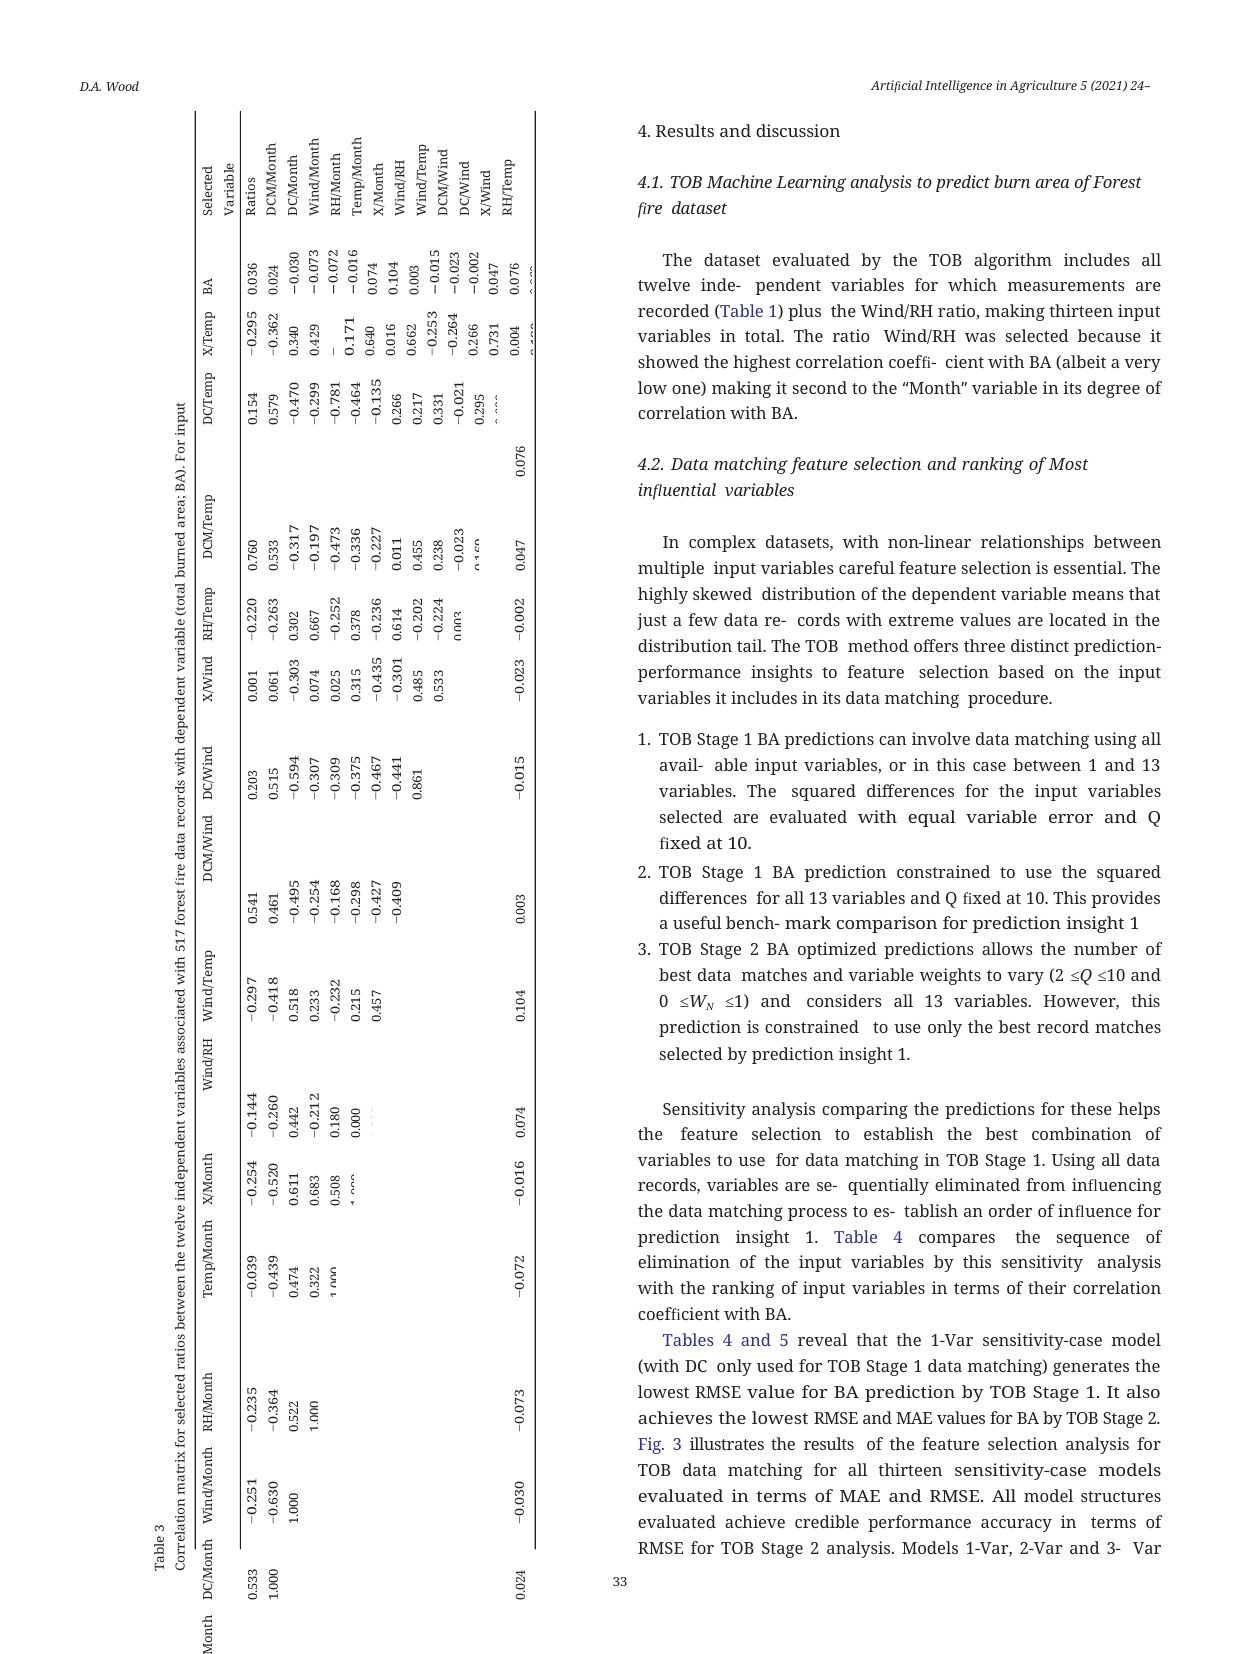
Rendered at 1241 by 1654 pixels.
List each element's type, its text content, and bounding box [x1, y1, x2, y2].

text The dataset evaluated by the TOB algorithm includes all twelve inde- pendent variables for which measurements are recorded (Table 1) plus the Wind/RH ratio, making thirteen input variables in total. The ratio Wind/RH was selected because it showed the highest correlation coeffi- cient with BA (albeit a very low one) making it second to the “Month” variable in its degree of correlation with BA. [638, 248, 1161, 424]
list TOB Machine Learning analysis to predict burn area of Forest fire dataset [638, 171, 1161, 219]
list Data matching feature selection and ranking of Most influential variables [638, 453, 1161, 501]
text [638, 1328, 1161, 1559]
list Results and discussion [638, 120, 1173, 142]
text Sensitivity analysis comparing the predictions for these helps the feature selection to establish the best combination of variables to use for data matching in TOB Stage 1. Using all data records, variables are se- quentially eliminated from influencing the data matching process to es- tablish an order of influence for prediction insight 1. Table 4 compares the sequence of elimination of the input variables by this sensitivity analysis with the ranking of input variables in terms of their correlation coefficient with BA. [638, 1097, 1161, 1325]
list TOB Stage 1 BA predictions can involve data matching using all avail- able input variables, or in this case between 1 and 13 variables. The squared differences for the input variables selected are evaluated with equal variable error and Q fixed at 10. [637, 727, 1161, 854]
text In complex datasets, with non-linear relationships between multiple input variables careful feature selection is essential. The highly skewed distribution of the dependent variable means that just a few data re- cords with extreme values are located in the distribution tail. The TOB method offers three distinct prediction-performance insights to feature selection based on the input variables it includes in its data matching procedure. [638, 530, 1161, 709]
list TOB Stage 2 BA optimized predictions allows the number of best data matches and variable weights to vary (2 ≤Q ≤10 and 0 ≤WN ≤1) and considers all 13 variables. However, this prediction is constrained to use only the best record matches selected by prediction insight 1. [637, 938, 1161, 1065]
list TOB Stage 1 BA prediction constrained to use the squared differences for all 13 variables and Q fixed at 10. This provides a useful bench- mark comparison for prediction insight 1 [637, 861, 1161, 935]
